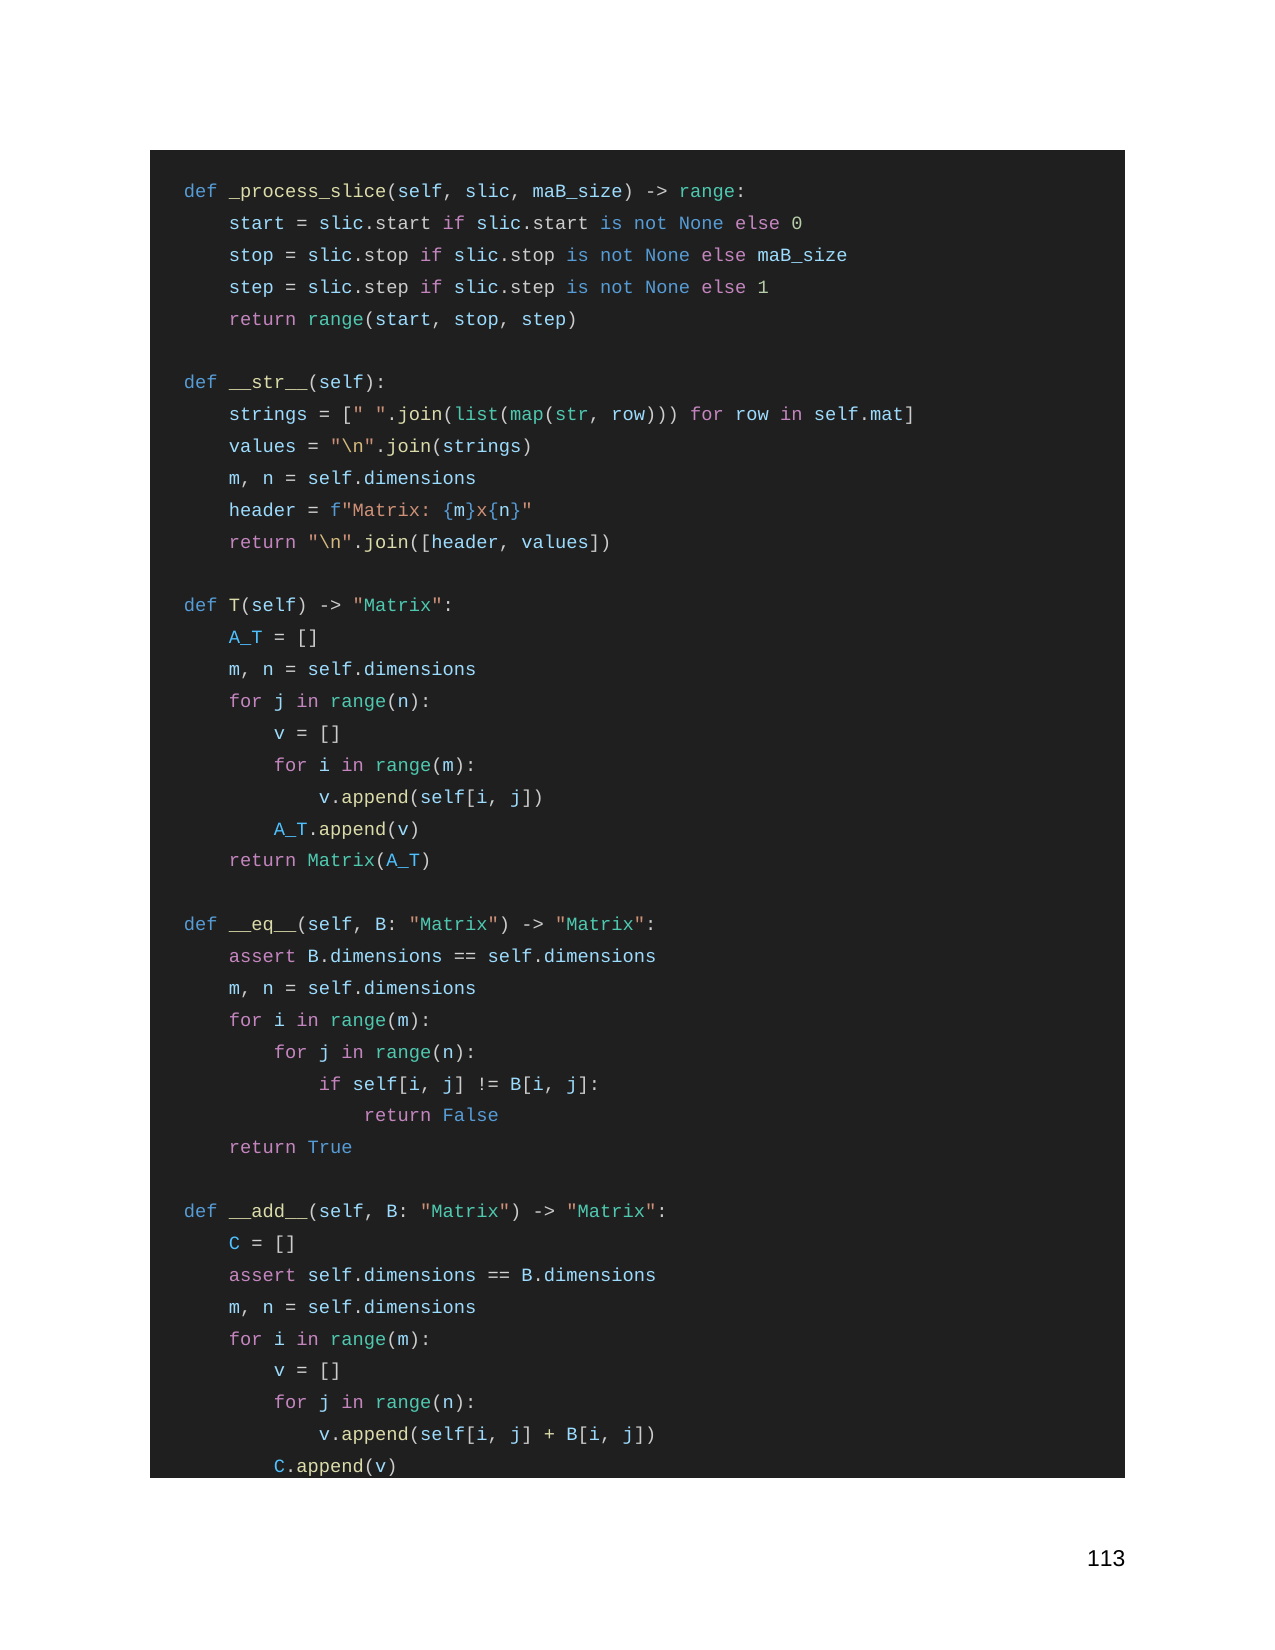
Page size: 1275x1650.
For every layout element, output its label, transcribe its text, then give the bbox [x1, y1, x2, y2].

text def T(self) -> "Matrix": [150, 596, 1125, 617]
text return True [150, 1138, 1125, 1159]
text m, n = self.dimensions [150, 660, 1125, 681]
text for i in range(m): [150, 1329, 1125, 1351]
text def _process_slice(self, slic, maB_size) -> range: [150, 182, 1125, 203]
text stop = slic.stop if slic.stop is not None else maB_size [150, 246, 1125, 267]
text def __str__(self): [150, 373, 1125, 394]
text v.append(self[i, j] + B[i, j]) [150, 1425, 1125, 1446]
text return Matrix(A_T) [150, 851, 1125, 872]
text return False [150, 1106, 1125, 1127]
text for j in range(n): [150, 692, 1125, 713]
text A_T = [] [150, 628, 1125, 649]
text v.append(self[i, j]) [150, 787, 1125, 809]
text C.append(v) [150, 1457, 1125, 1478]
text header = f"Matrix: {m}x{n}" [150, 501, 1125, 522]
text for j in range(n): [150, 1393, 1125, 1414]
text for i in range(m): [150, 756, 1125, 777]
text for j in range(n): [150, 1042, 1125, 1064]
text assert self.dimensions == B.dimensions [150, 1266, 1125, 1287]
text m, n = self.dimensions [150, 1297, 1125, 1319]
text v = [] [150, 724, 1125, 745]
text for i in range(m): [150, 1011, 1125, 1032]
text def __add__(self, B: "Matrix") -> "Matrix": [150, 1202, 1125, 1223]
text m, n = self.dimensions [150, 469, 1125, 490]
text strings = [" ".join(list(map(str, row))) for row in self.mat] [150, 405, 1125, 426]
text return range(start, stop, step) [150, 309, 1125, 331]
text if self[i, j] != B[i, j]: [150, 1074, 1125, 1096]
text start = slic.start if slic.start is not None else 0 [150, 214, 1125, 235]
text A_T.append(v) [150, 819, 1125, 841]
text v = [] [150, 1361, 1125, 1382]
text def __eq__(self, B: "Matrix") -> "Matrix": [150, 915, 1125, 936]
text values = "\n".join(strings) [150, 437, 1125, 458]
text C = [] [150, 1234, 1125, 1255]
text step = slic.step if slic.step is not None else 1 [150, 277, 1125, 299]
text assert B.dimensions == self.dimensions [150, 947, 1125, 968]
text m, n = self.dimensions [150, 979, 1125, 1000]
text return "\n".join([header, values]) [150, 532, 1125, 554]
